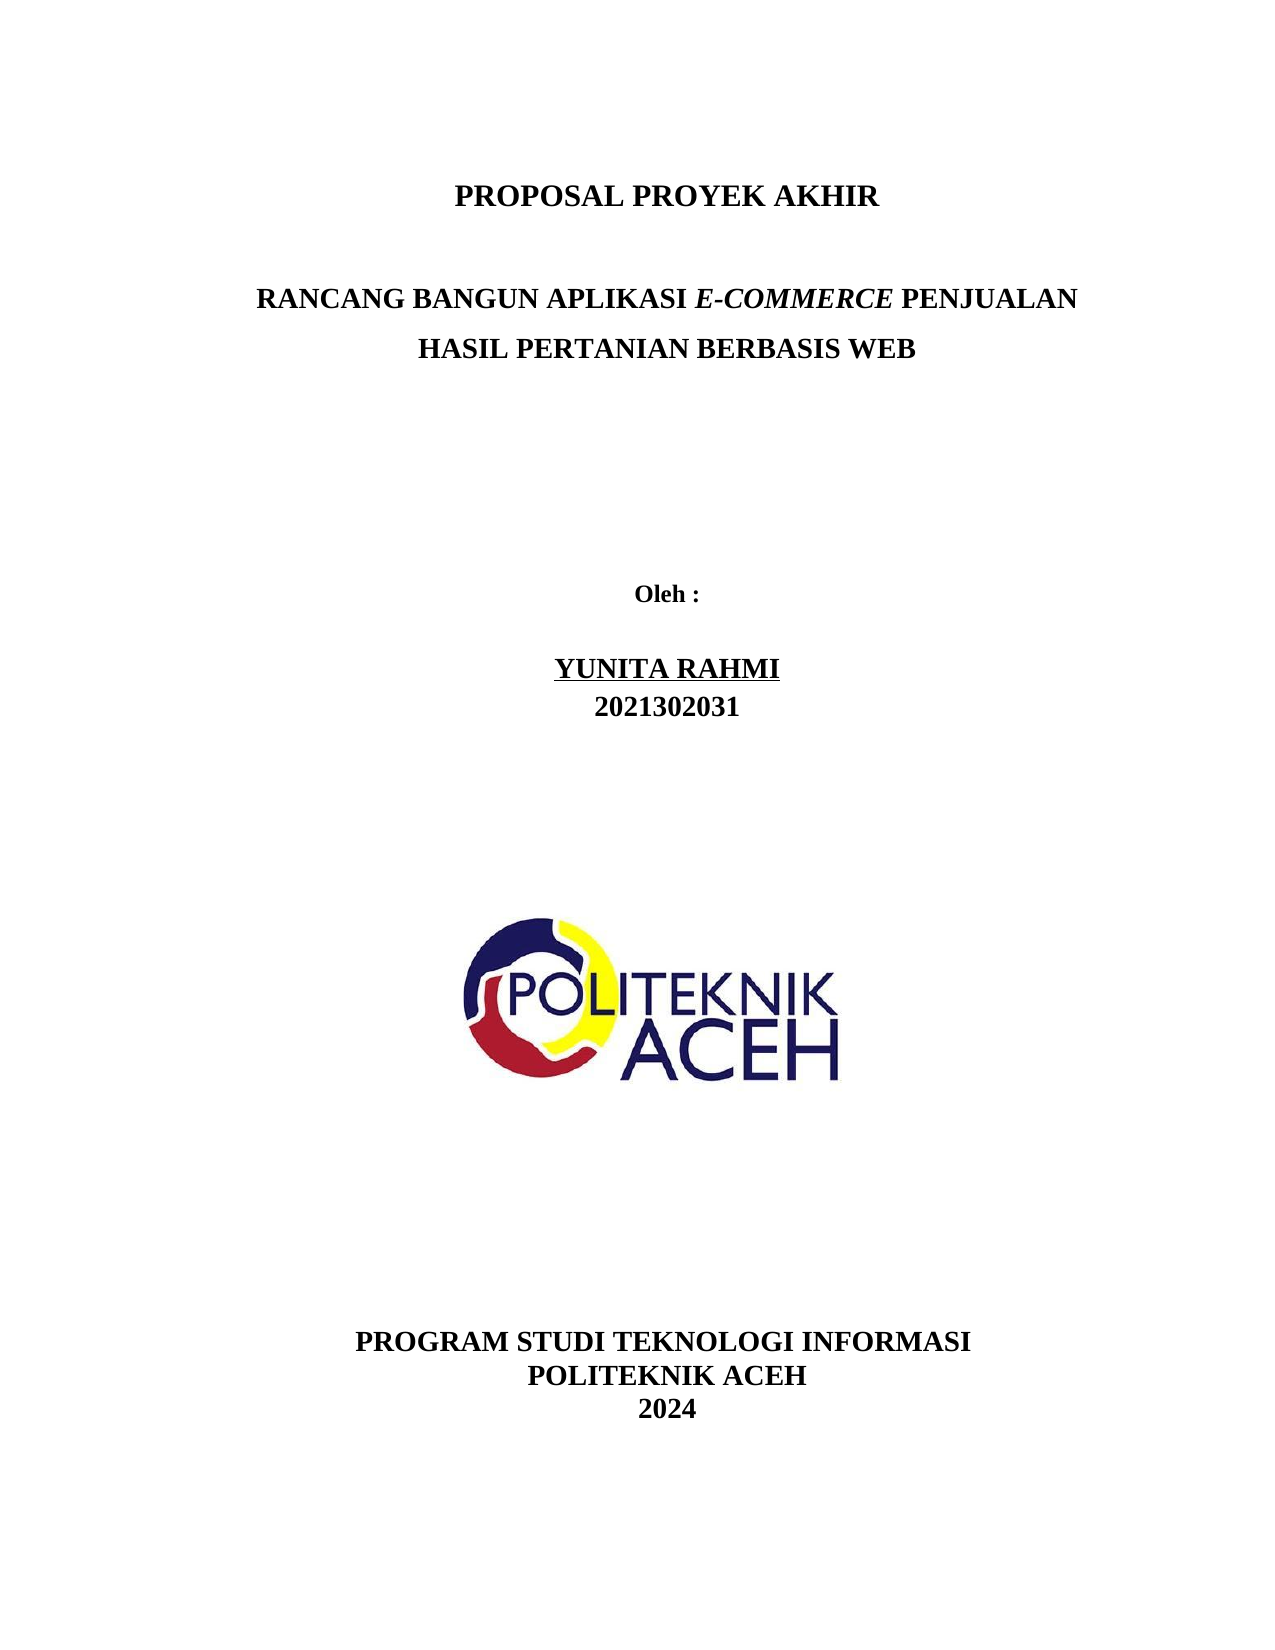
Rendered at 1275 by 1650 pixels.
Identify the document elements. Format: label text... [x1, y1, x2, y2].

text PROPOSAL PROYEK AKHIR [236, 177, 1098, 213]
text Oleh : [236, 579, 1098, 608]
text 2021302031 [236, 689, 1098, 723]
text PROGRAM STUDI TEKNOLOGI INFORMASI POLITEKNIK ACEH 2024 [236, 1324, 1098, 1425]
text YUNITA RAHMI [236, 651, 1098, 684]
picture [463, 890, 871, 1109]
text RANCANG BANGUN APLIKASI E-COMMERCE PENJUALAN HASIL PERTANIAN BERBASIS WEB [236, 281, 1098, 365]
